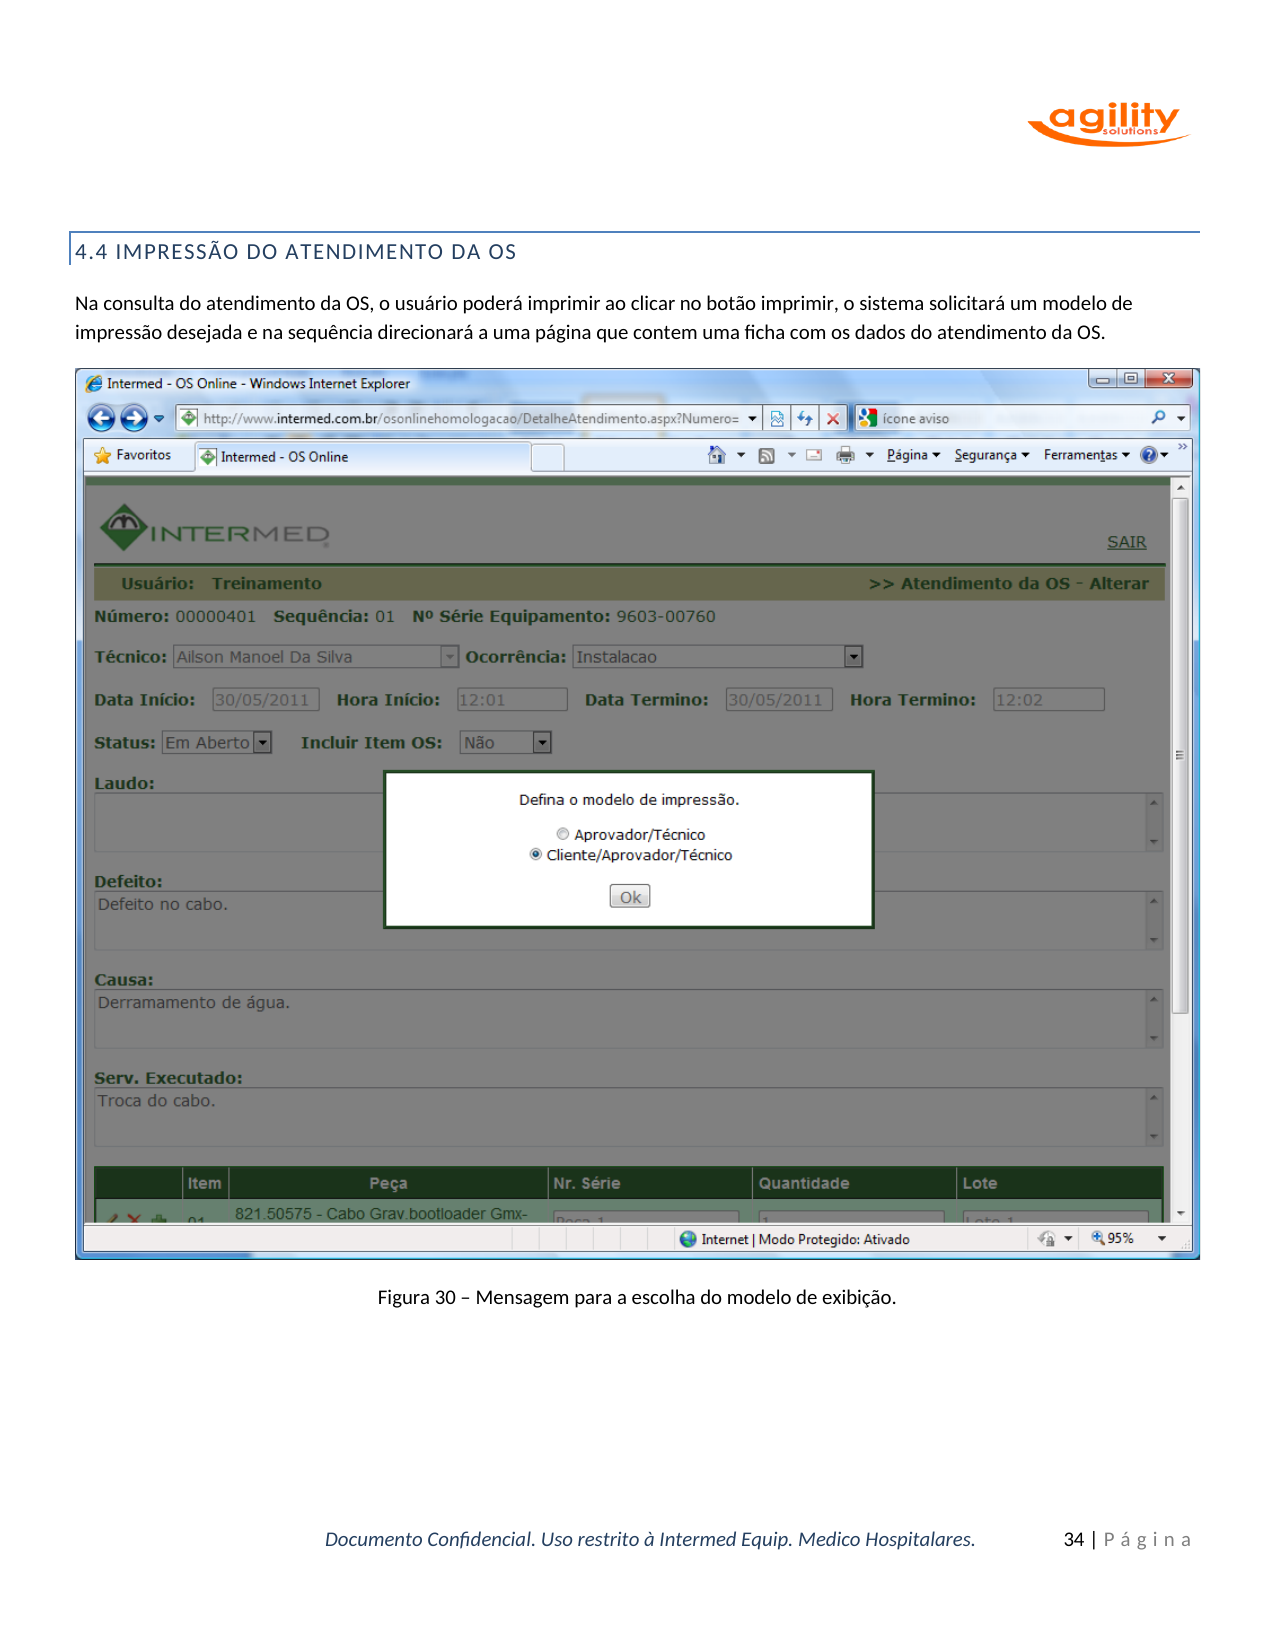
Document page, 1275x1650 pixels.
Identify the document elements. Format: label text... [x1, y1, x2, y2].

picture [75, 368, 1200, 1260]
picture [1027, 94, 1192, 147]
subtitle 4.4 Impressão do atendimento da OS [71, 233, 1200, 265]
text Figura 30 – Mensagem para a escolha do modelo de exibição. [75, 1284, 1200, 1309]
text Na consulta do atendimento da OS, o usuário poderá imprimir ao clicar no botão imprimir, o sistema solicitará um modelo de impressão desejada e na sequência direcionará a uma página que contem uma ficha com os dados do atendimento da OS. [75, 290, 1200, 344]
